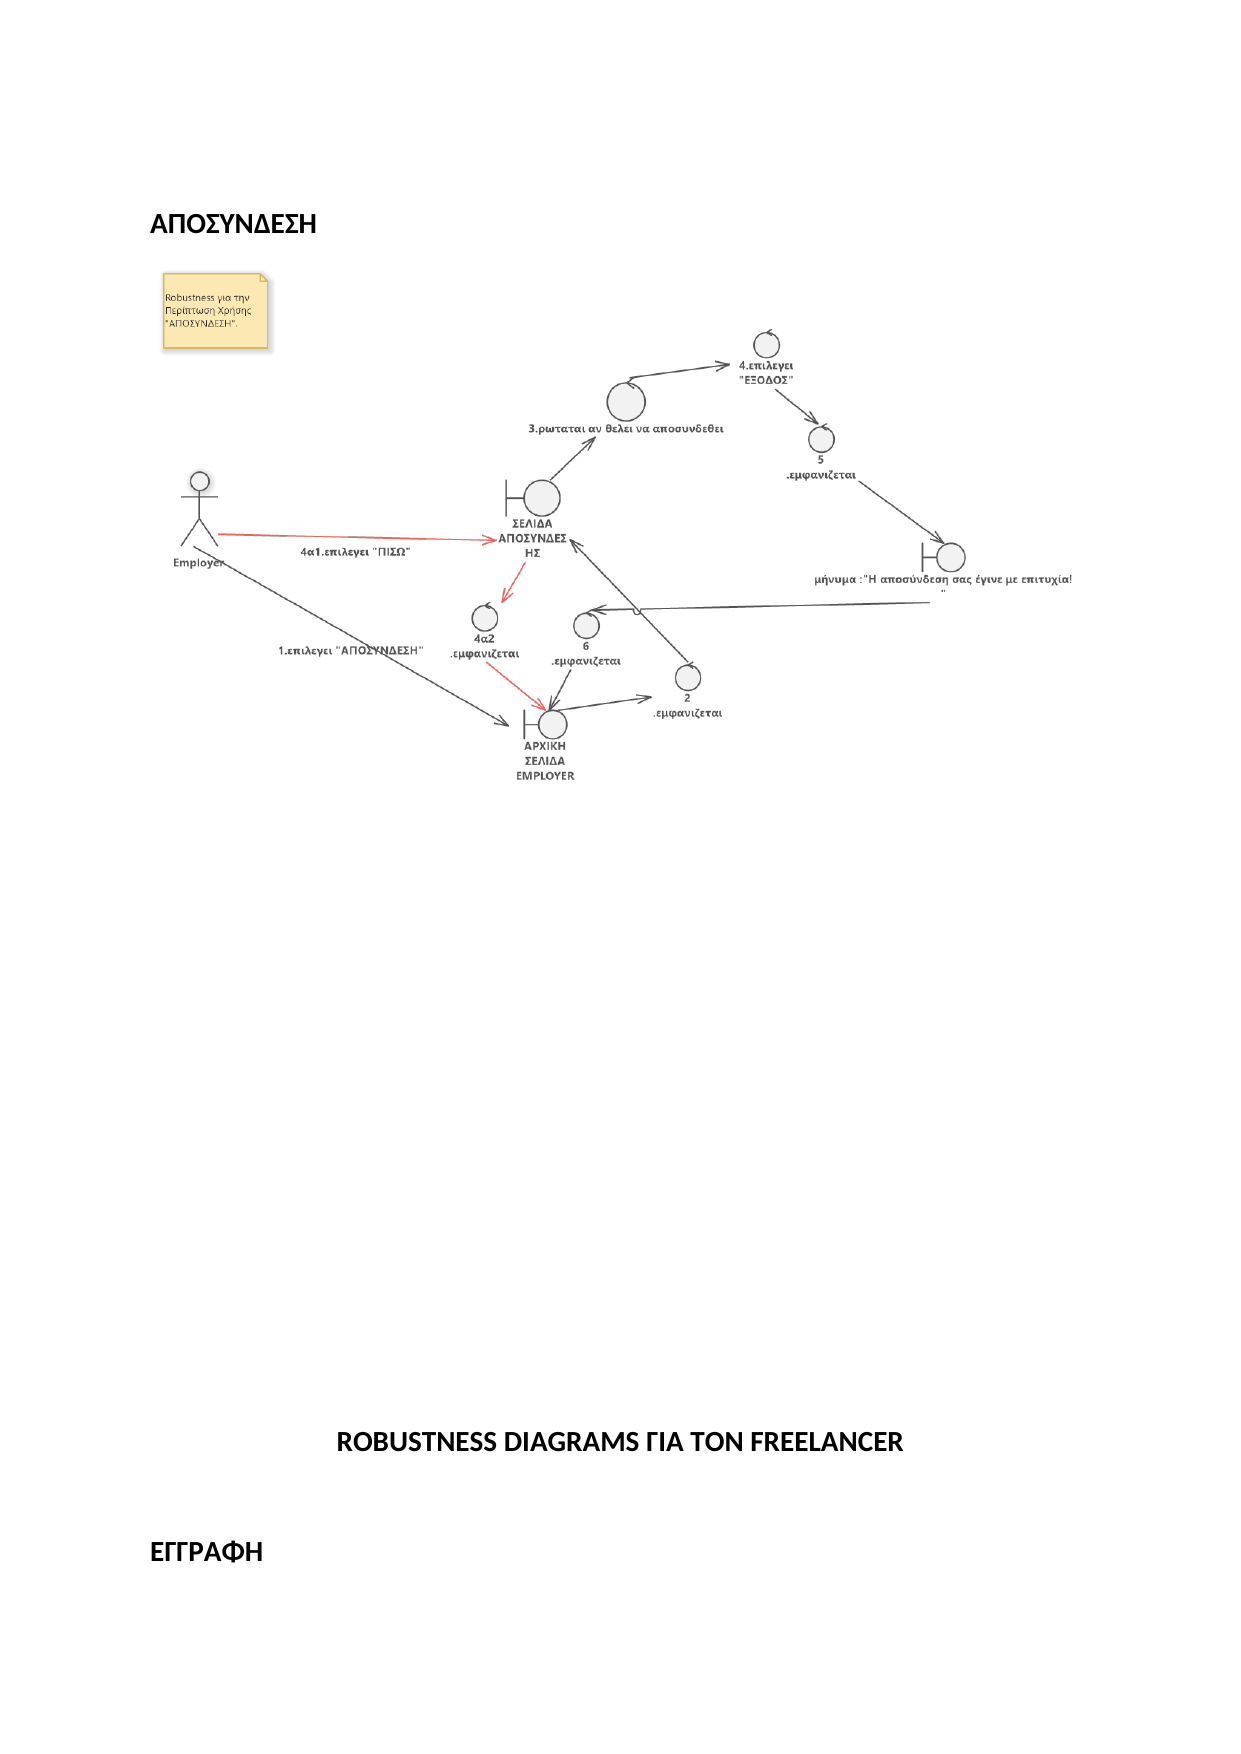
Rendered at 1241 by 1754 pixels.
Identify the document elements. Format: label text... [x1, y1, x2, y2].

text EΓΓΡΑΦΗ [150, 1533, 1090, 1569]
picture [150, 260, 1091, 799]
text AΠΟΣΥΝΔΕΣΗ [150, 205, 1090, 241]
text ROBUSTNESS DIAGRAMS ΓΙΑ ΤΟΝ FREELANCER [150, 1423, 1090, 1459]
